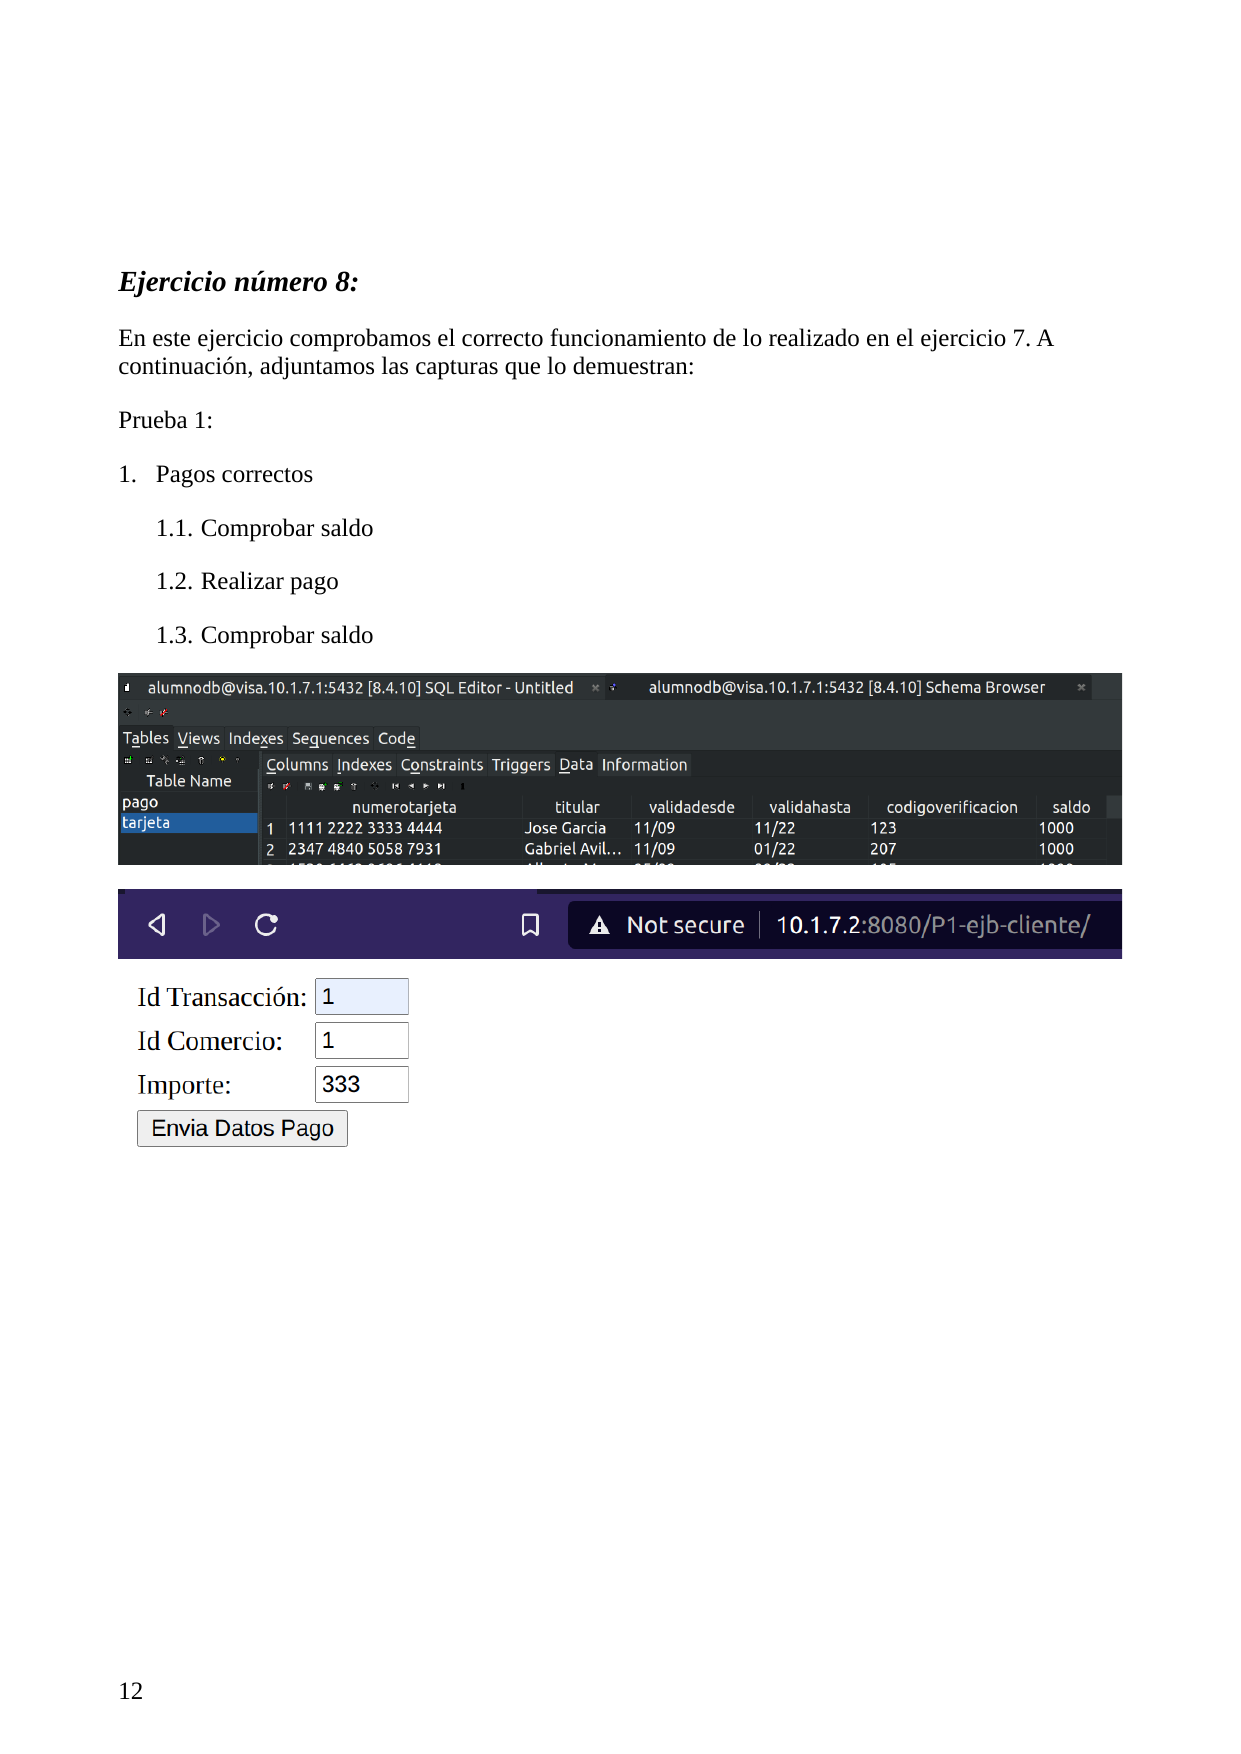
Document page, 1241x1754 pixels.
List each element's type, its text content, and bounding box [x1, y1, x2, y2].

picture [118, 673, 1123, 865]
subtitle Comprobar saldo [156, 620, 1122, 649]
subtitle Pagos correctos [118, 459, 1122, 488]
picture [118, 889, 1123, 1168]
subtitle Comprobar saldo [156, 513, 1122, 541]
subtitle Ejercicio número 8: [118, 264, 1122, 298]
subtitle Prueba 1: [118, 405, 1122, 434]
subtitle En este ejercicio comprobamos el correcto funcionamiento de lo realizado en el ejercicio 7. A continuación, adjuntamos las capturas que lo demuestran: [118, 323, 1122, 380]
subtitle Realizar pago [156, 566, 1122, 595]
